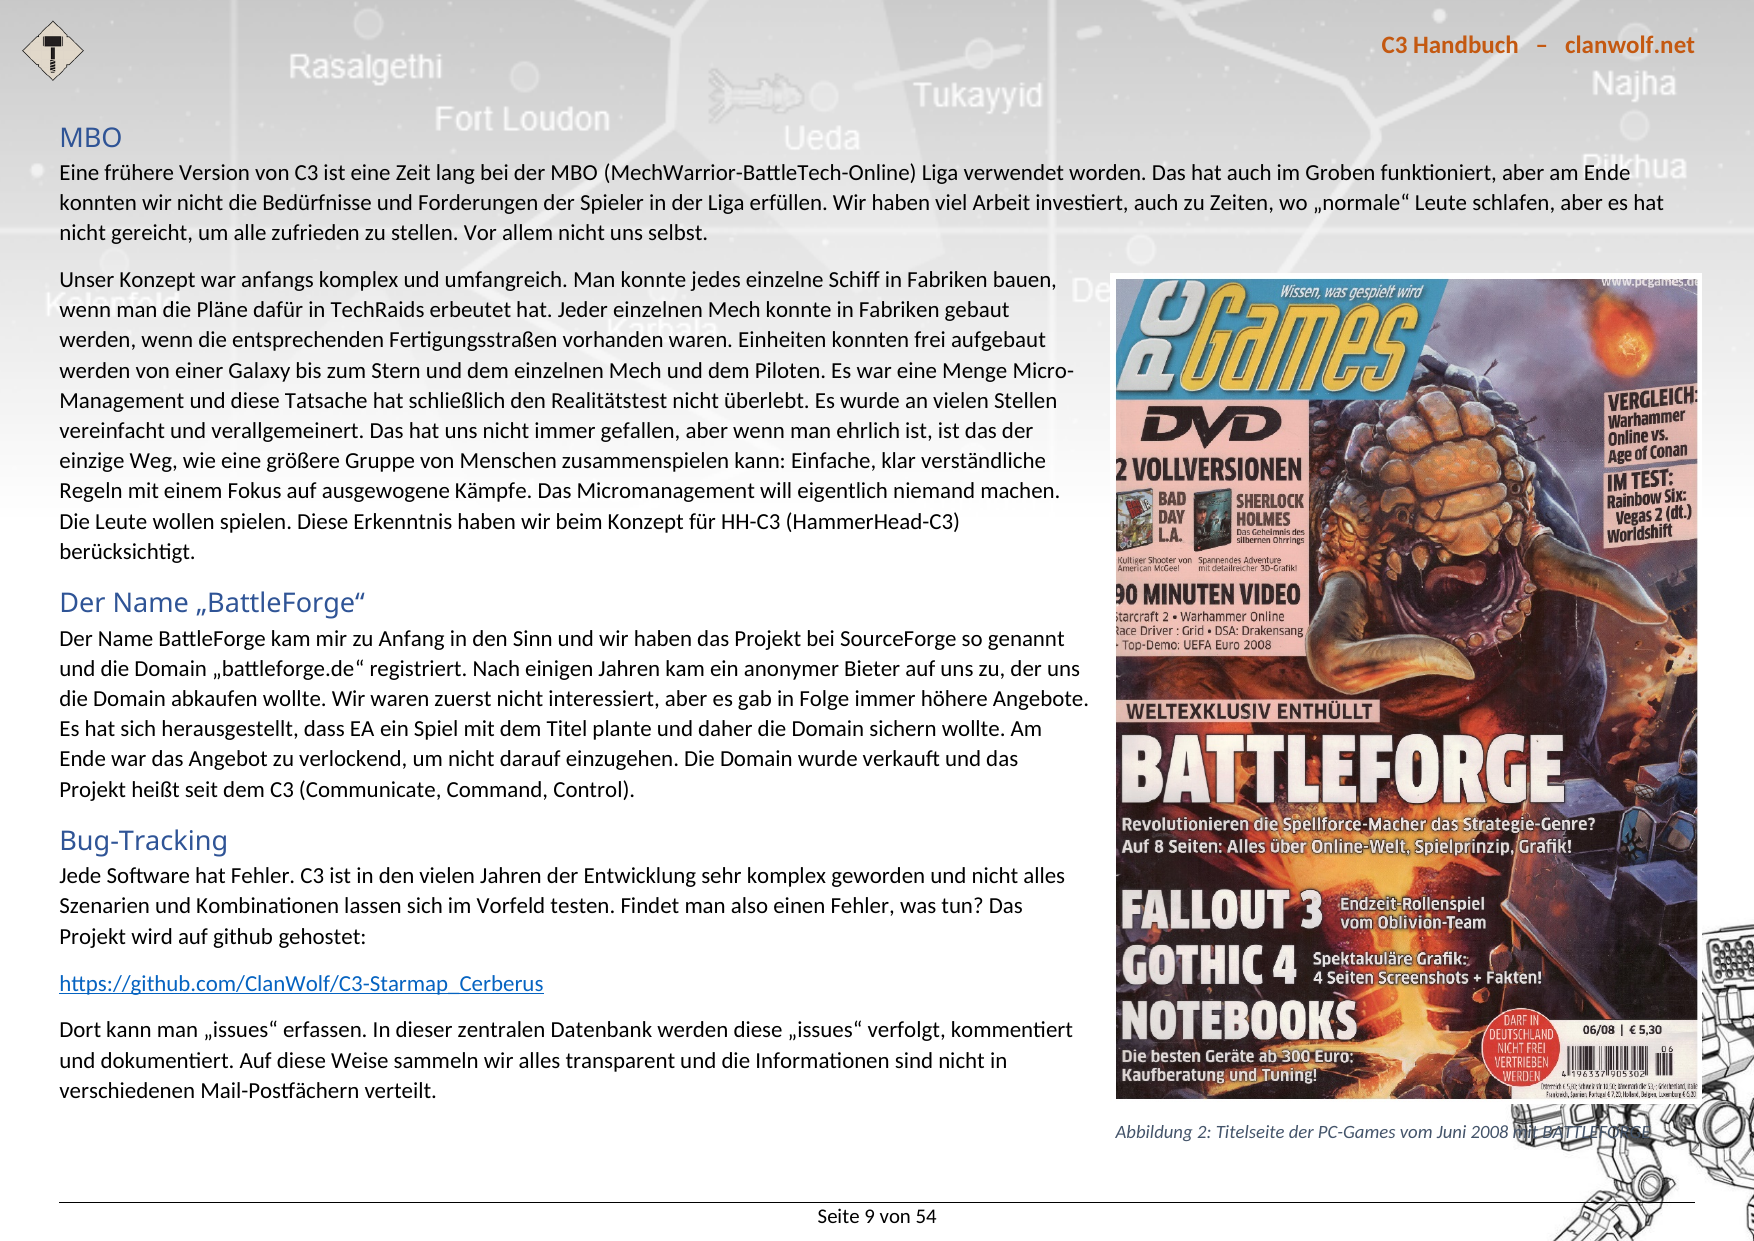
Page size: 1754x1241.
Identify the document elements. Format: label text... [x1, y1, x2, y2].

text Jede Software hat Fehler. C3 ist in den vielen Jahren der Entwicklung sehr komplex geworden und nicht alles Szenarien und Kombinationen lassen sich im Vorfeld testen. Findet man also einen Fehler, was tun? Das Projekt wird auf github gehostet: [59, 861, 1110, 950]
text Unser Konzept war anfangs komplex und umfangreich. Man konnte jedes einzelne Schiff in Fabriken bauen, wenn man die Pläne dafür in TechRaids erbeutet hat. Jeder einzelnen Mech konnte in Fabriken gebaut werden, wenn die entsprechenden Fertigungsstraßen vorhanden waren. Einheiten konnten frei aufgebaut werden von einer Galaxy bis zum Stern und dem einzelnen Mech und dem Piloten. Es war eine Menge Micro-Management und diese Tatsache hat schließlich den Realitätstest nicht überlebt. Es wurde an vielen Stellen vereinfacht und verallgemeinert. Das hat uns nicht immer gefallen, aber wenn man ehrlich ist, ist das der einzige Weg, wie eine größere Gruppe von Menschen zusammenspielen kann: Einfache, klar verständliche Regeln mit einem Fokus auf ausgewogene Kämpfe. Das Micromanagement will eigentlich niemand machen. Die Leute wollen spielen. Diese Erkenntnis haben wir beim Konzept für HH-C3 (HammerHead-C3) berücksichtigt. [59, 265, 1695, 565]
text https://github.com/ClanWolf/C3-Starmap_Cerberus [59, 969, 1110, 997]
text Der Name BattleForge kam mir zu Anfang in den Sinn und wir haben das Projekt bei SourceForge so genannt und die Domain „battleforge.de“ registriert. Nach einigen Jahren kam ein anonymer Bieter auf uns zu, der uns die Domain abkaufen wollte. Wir waren zuerst nicht interessiert, aber es gab in Folge immer höhere Angebote. Es hat sich herausgestellt, dass EA ein Spiel mit dem Titel plante und daher die Domain sichern wollte. Am Ende war das Angebot zu verlockend, um nicht darauf einzugehen. Die Domain wurde verkauft und das Projekt heißt seit dem C3 (Communicate, Command, Control). [59, 624, 1110, 803]
picture [0, 0, 1754, 1241]
text Eine frühere Version von C3 ist eine Zeit lang bei der MBO (MechWarrior-BattleTech-Online) Liga verwendet worden. Das hat auch im Groben funktioniert, aber am Ende konnten wir nicht die Bedürfnisse und Forderungen der Spieler in der Liga erfüllen. Wir haben viel Arbeit investiert, auch zu Zeiten, wo „normale“ Leute schlafen, aber es hat nicht gereicht, um alle zufrieden zu stellen. Vor allem nicht uns selbst. [59, 158, 1695, 246]
text Dort kann man „issues“ erfassen. In dieser zentralen Datenbank werden diese „issues“ verfolgt, kommentiert und dokumentiert. Auf diese Weise sammeln wir alles transparent und die Informationen sind nicht in verschiedenen Mail-Postfächern verteilt. [59, 1016, 1110, 1104]
subtitle MBO [59, 118, 1695, 155]
subtitle Der Name „BattleForge“ [59, 584, 1110, 621]
subtitle Bug-Tracking [59, 822, 1110, 858]
